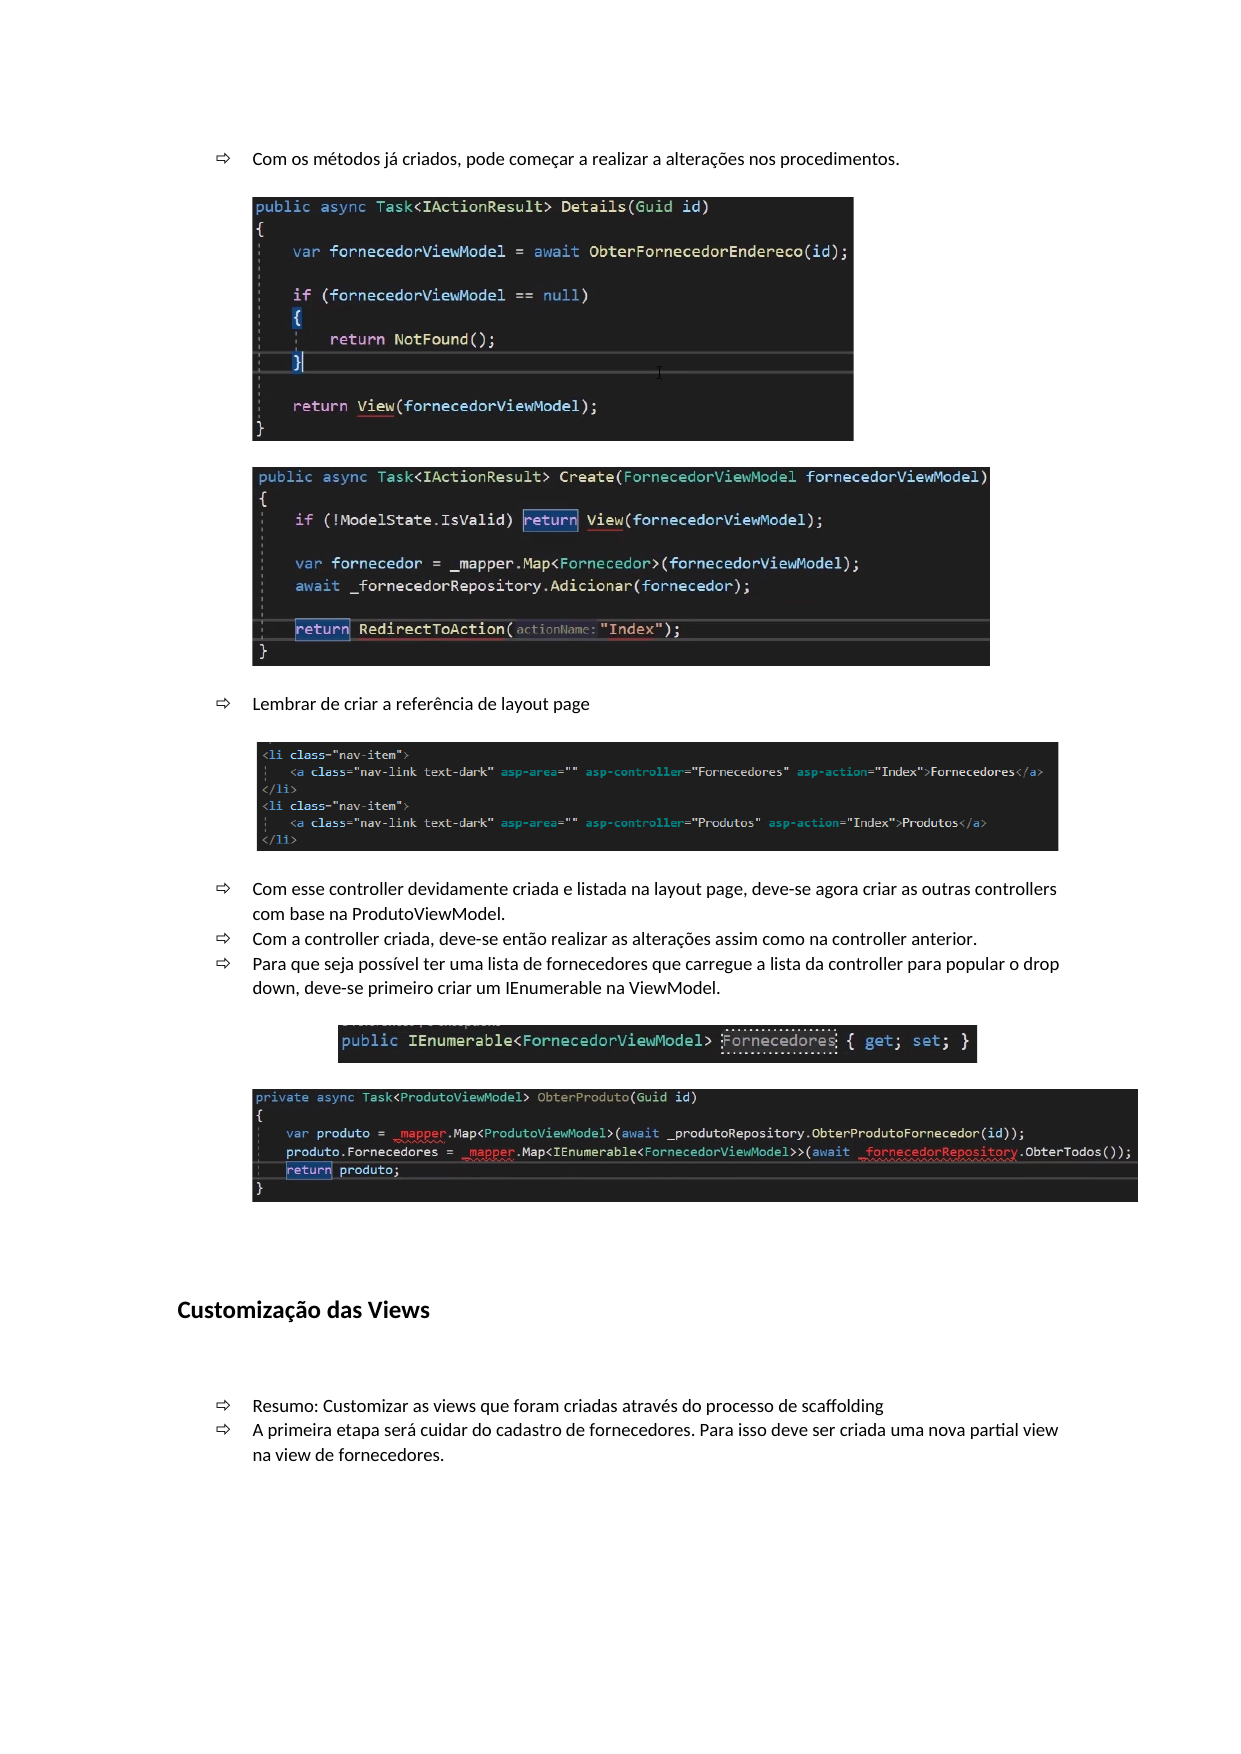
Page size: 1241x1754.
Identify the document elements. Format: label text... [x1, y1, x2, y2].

picture [252, 1089, 1138, 1202]
list Com esse controller devidamente criada e listada na layout page, deve-se agora criar as outras controllers com base na ProdutoViewModel. [215, 878, 1063, 925]
list Com a controller criada, deve-se então realizar as alterações assim como na controller anterior. [215, 927, 1063, 950]
list A primeira etapa será cuidar do cadastro de fornecedores. Para isso deve ser criada uma nova partial view na view de fornecedores. [215, 1418, 1063, 1466]
list Lembrar de criar a referência de layout page [215, 693, 1063, 716]
picture [252, 467, 990, 666]
list Para que seja possível ter uma lista de fornecedores que carregue a lista da controller para popular o drop down, deve-se primeiro criar um IEnumerable na ViewModel. [215, 952, 1063, 999]
picture [256, 742, 1059, 851]
picture [252, 197, 854, 441]
picture [338, 1025, 978, 1063]
list Resumo: Customizar as views que foram criadas através do processo de scaffolding [215, 1394, 1063, 1417]
list Com os métodos já criados, pode começar a realizar a alterações nos procedimentos. [215, 148, 1063, 171]
text Customização das Views [177, 1295, 1063, 1325]
